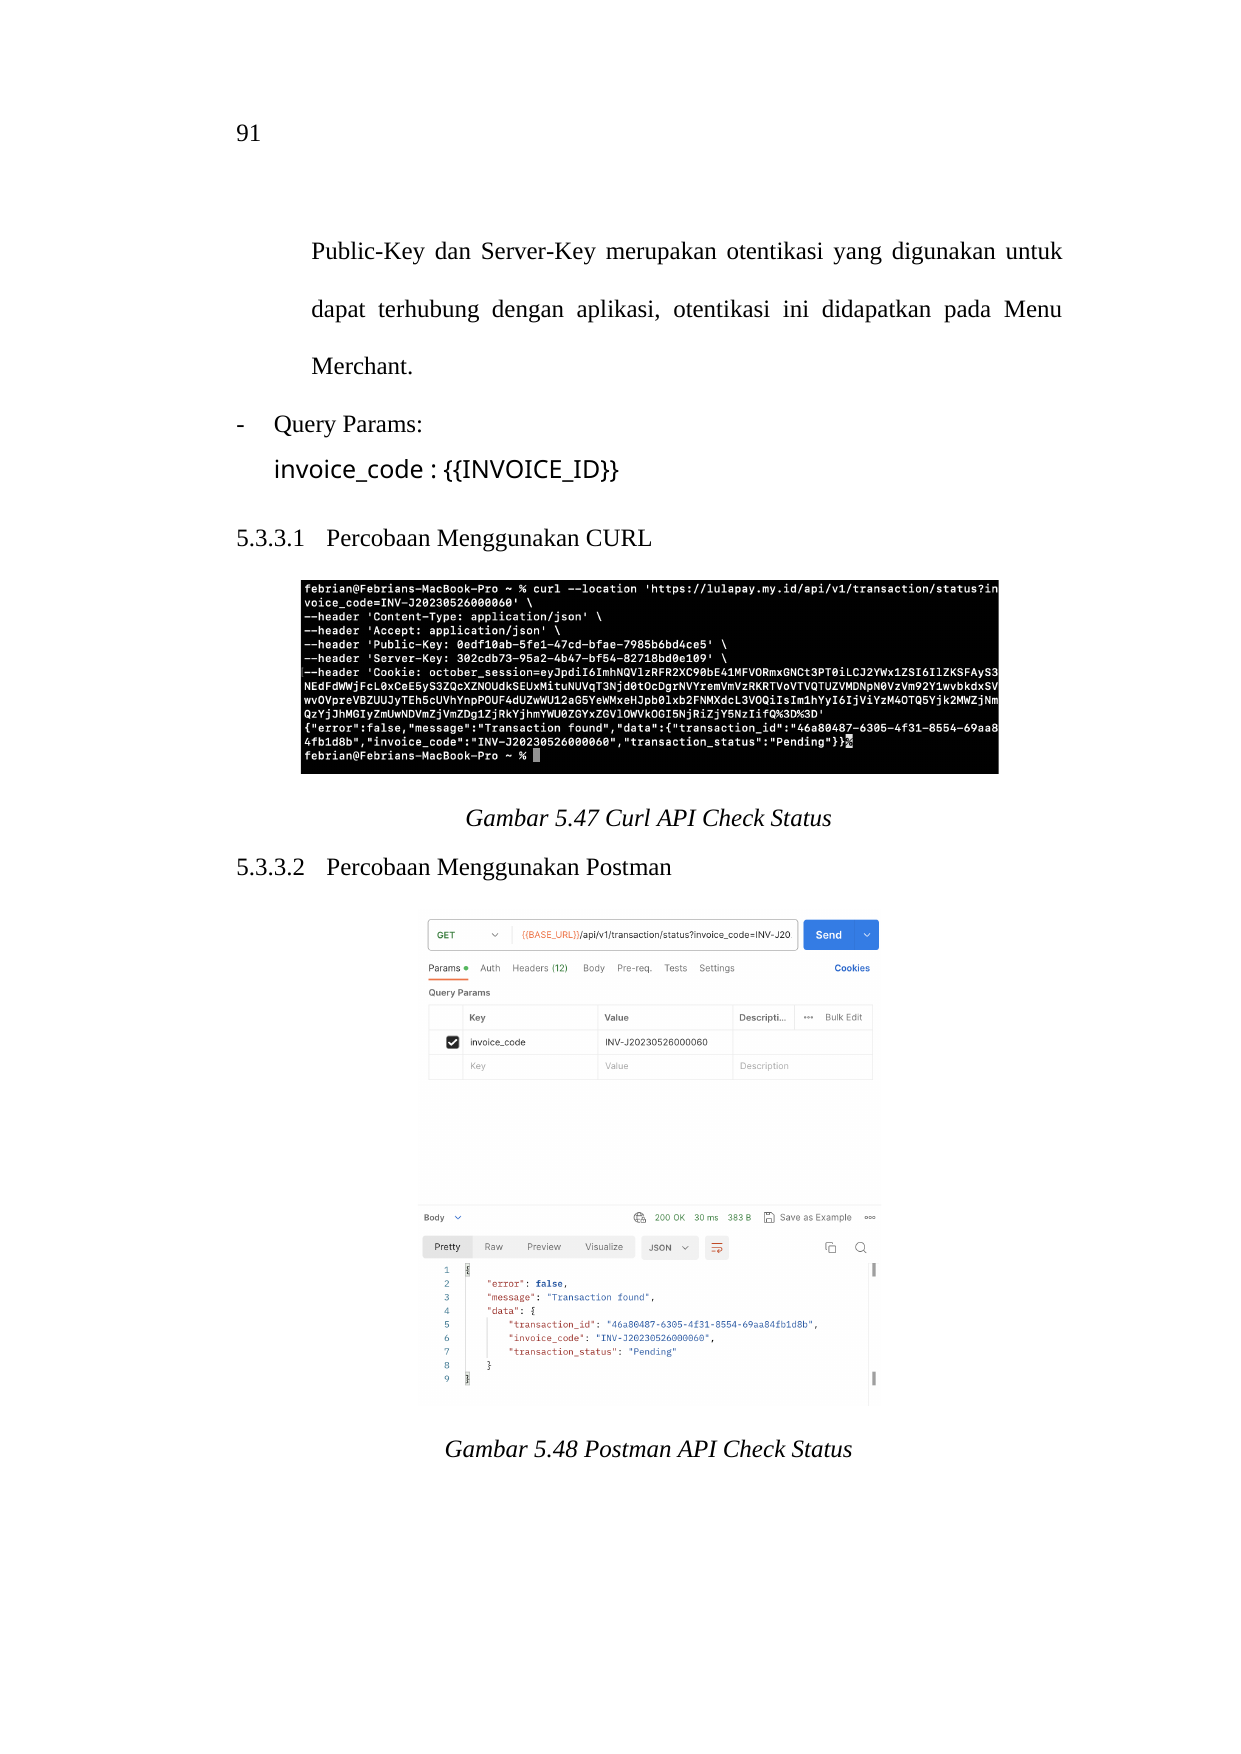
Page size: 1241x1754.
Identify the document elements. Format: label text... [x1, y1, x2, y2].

subtitle Percobaan Menggunakan Postman [236, 852, 1063, 881]
subtitle Percobaan Menggunakan CURL [236, 523, 1063, 552]
list Public-Key dan Server-Key merupakan otentikasi yang digunakan untuk dapat terhubung dengan aplikasi, otentikasi ini didapatkan pada Menu Merchant. [311, 236, 1063, 380]
picture [417, 909, 882, 1406]
list invoice_code : {{INVOICE_ID}} [274, 452, 1063, 486]
picture [300, 580, 999, 774]
list Query Params: [236, 409, 1063, 437]
